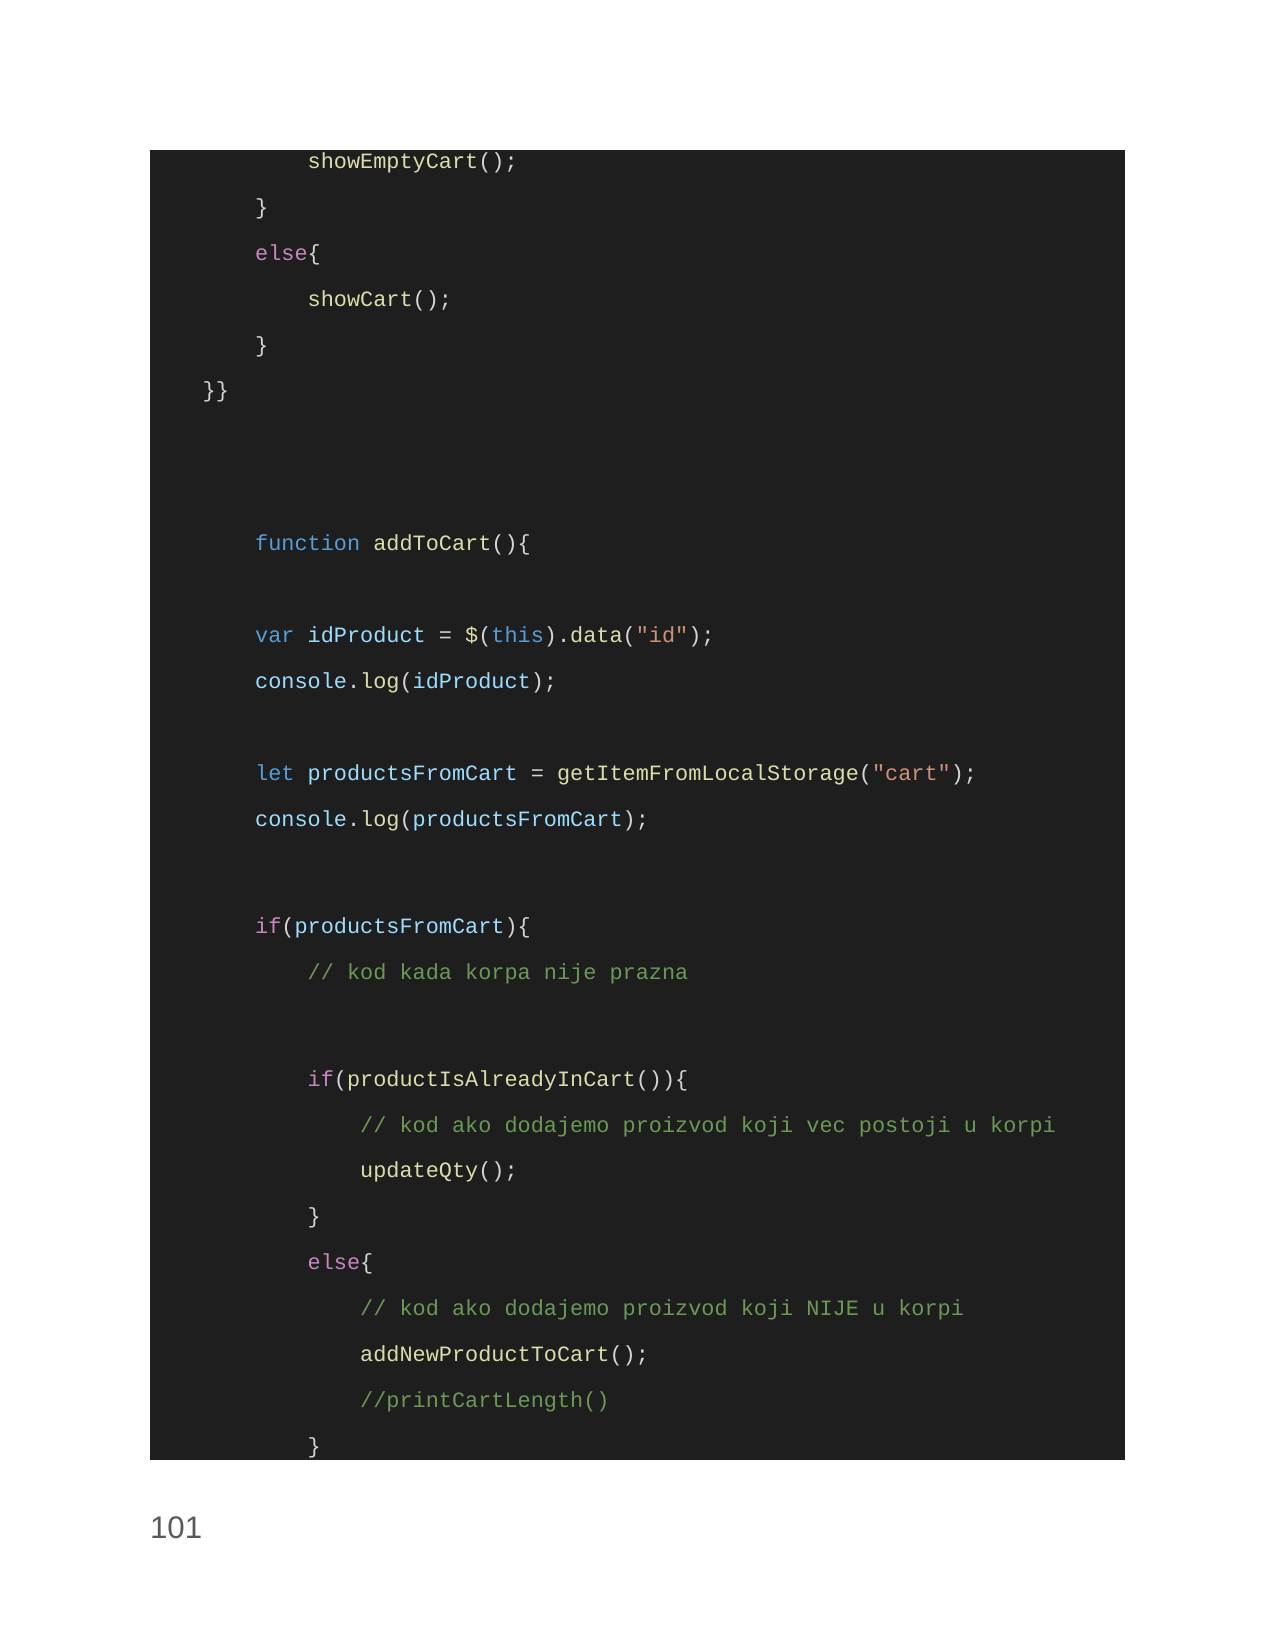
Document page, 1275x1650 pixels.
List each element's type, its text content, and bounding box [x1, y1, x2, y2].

text console.log(idProduct); [150, 670, 1125, 695]
text // kod ako dodajemo proizvod koji vec postoji u korpi [150, 1114, 1125, 1138]
text //printCartLength() [150, 1389, 1125, 1414]
text if(productIsAlreadyInCart()){ [150, 1068, 1125, 1093]
text } [150, 1206, 1125, 1230]
text console.log(productsFromCart); [150, 808, 1125, 833]
text function addToCart(){ [150, 532, 1125, 557]
text updateQty(); [150, 1160, 1125, 1184]
text // kod kada korpa nije prazna [150, 961, 1125, 986]
text }} [150, 380, 1125, 404]
text else{ [150, 1252, 1125, 1276]
text // kod ako dodajemo proizvod koji NIJE u korpi [150, 1297, 1125, 1322]
text } [150, 1435, 1125, 1460]
text if(productsFromCart){ [150, 915, 1125, 940]
text addNewProductToCart(); [150, 1343, 1125, 1368]
text var idProduct = $(this).data("id"); [150, 624, 1125, 649]
text } [150, 334, 1125, 358]
text } [150, 196, 1125, 221]
text showCart(); [150, 288, 1125, 313]
text else{ [150, 242, 1125, 267]
text let productsFromCart = getItemFromLocalStorage("cart"); [150, 762, 1125, 787]
text showEmptyCart(); [150, 150, 1125, 175]
